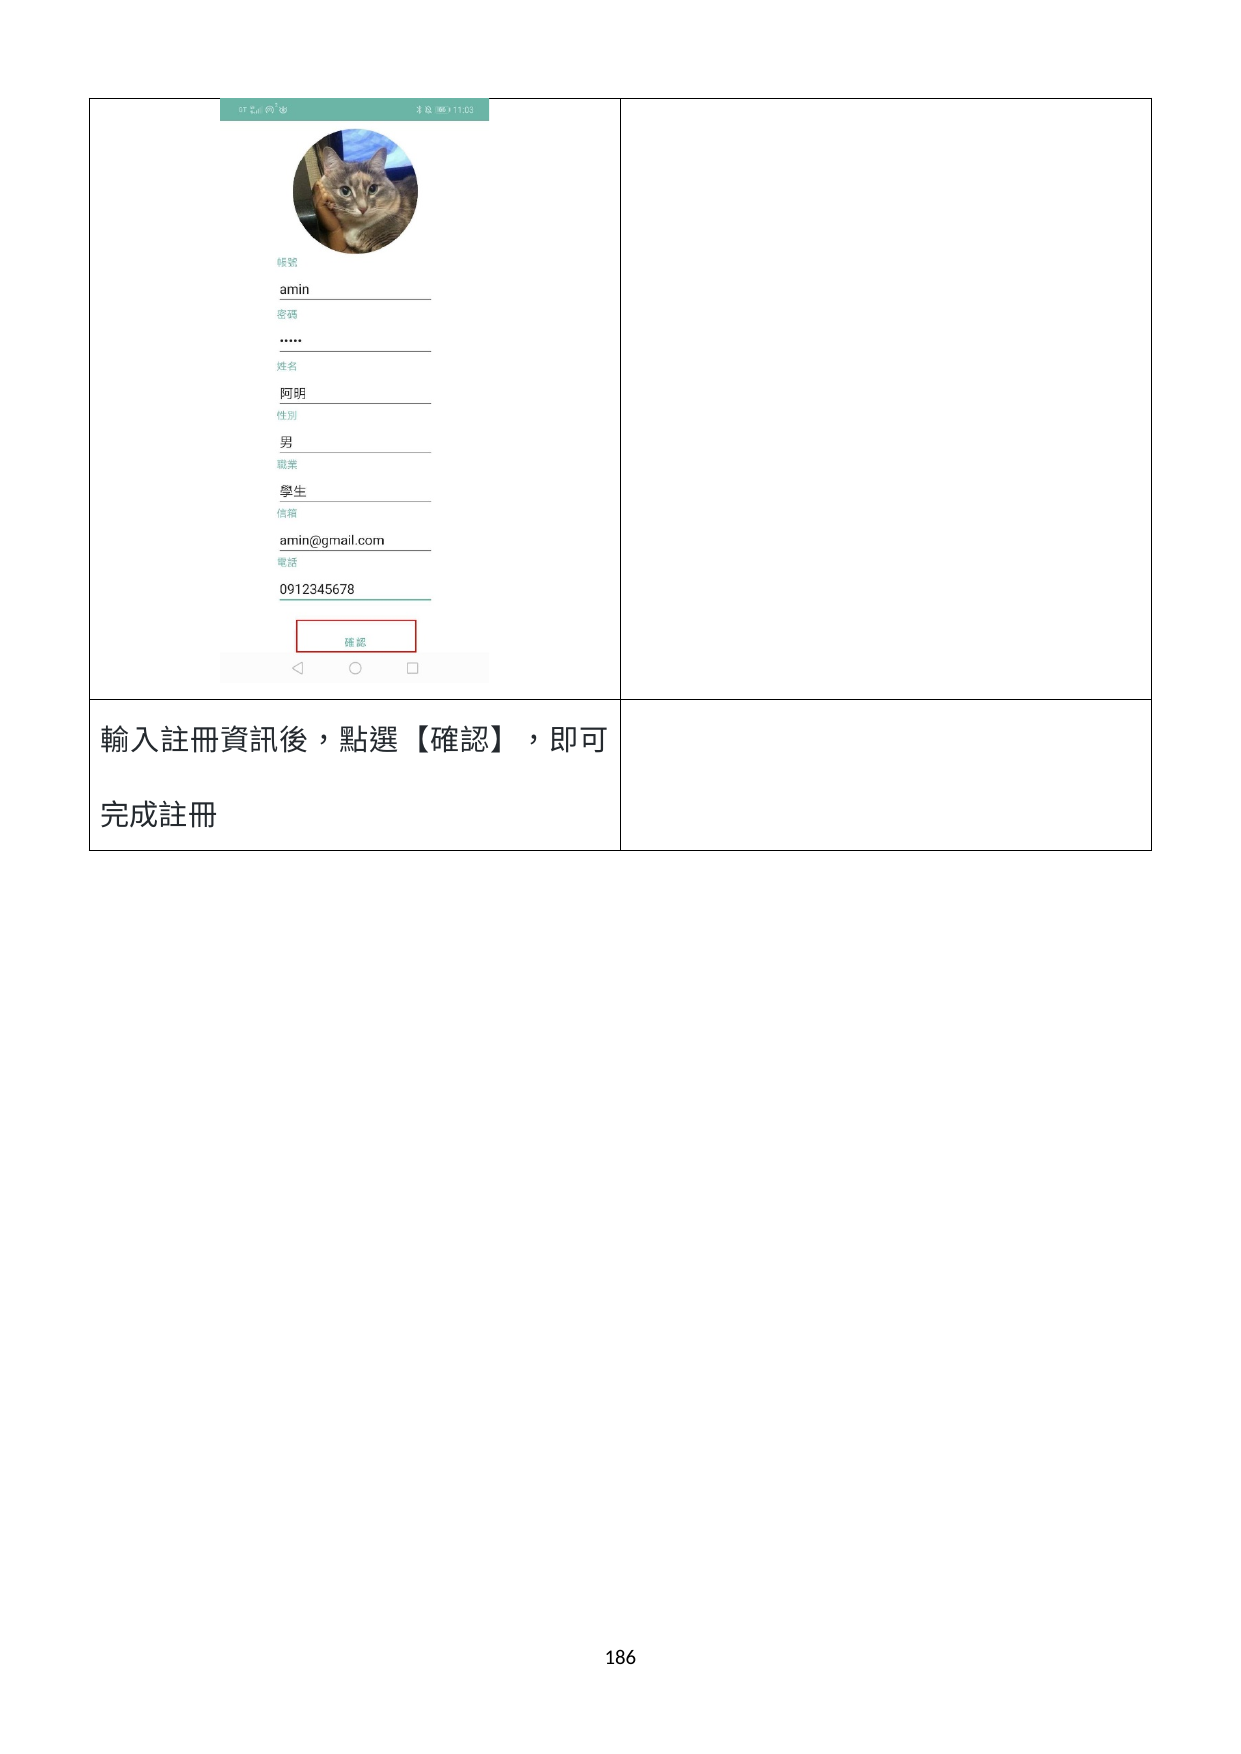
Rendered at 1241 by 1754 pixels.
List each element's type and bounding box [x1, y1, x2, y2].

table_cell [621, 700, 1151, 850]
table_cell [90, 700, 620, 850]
picture [220, 98, 490, 683]
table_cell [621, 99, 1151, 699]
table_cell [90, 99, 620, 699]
